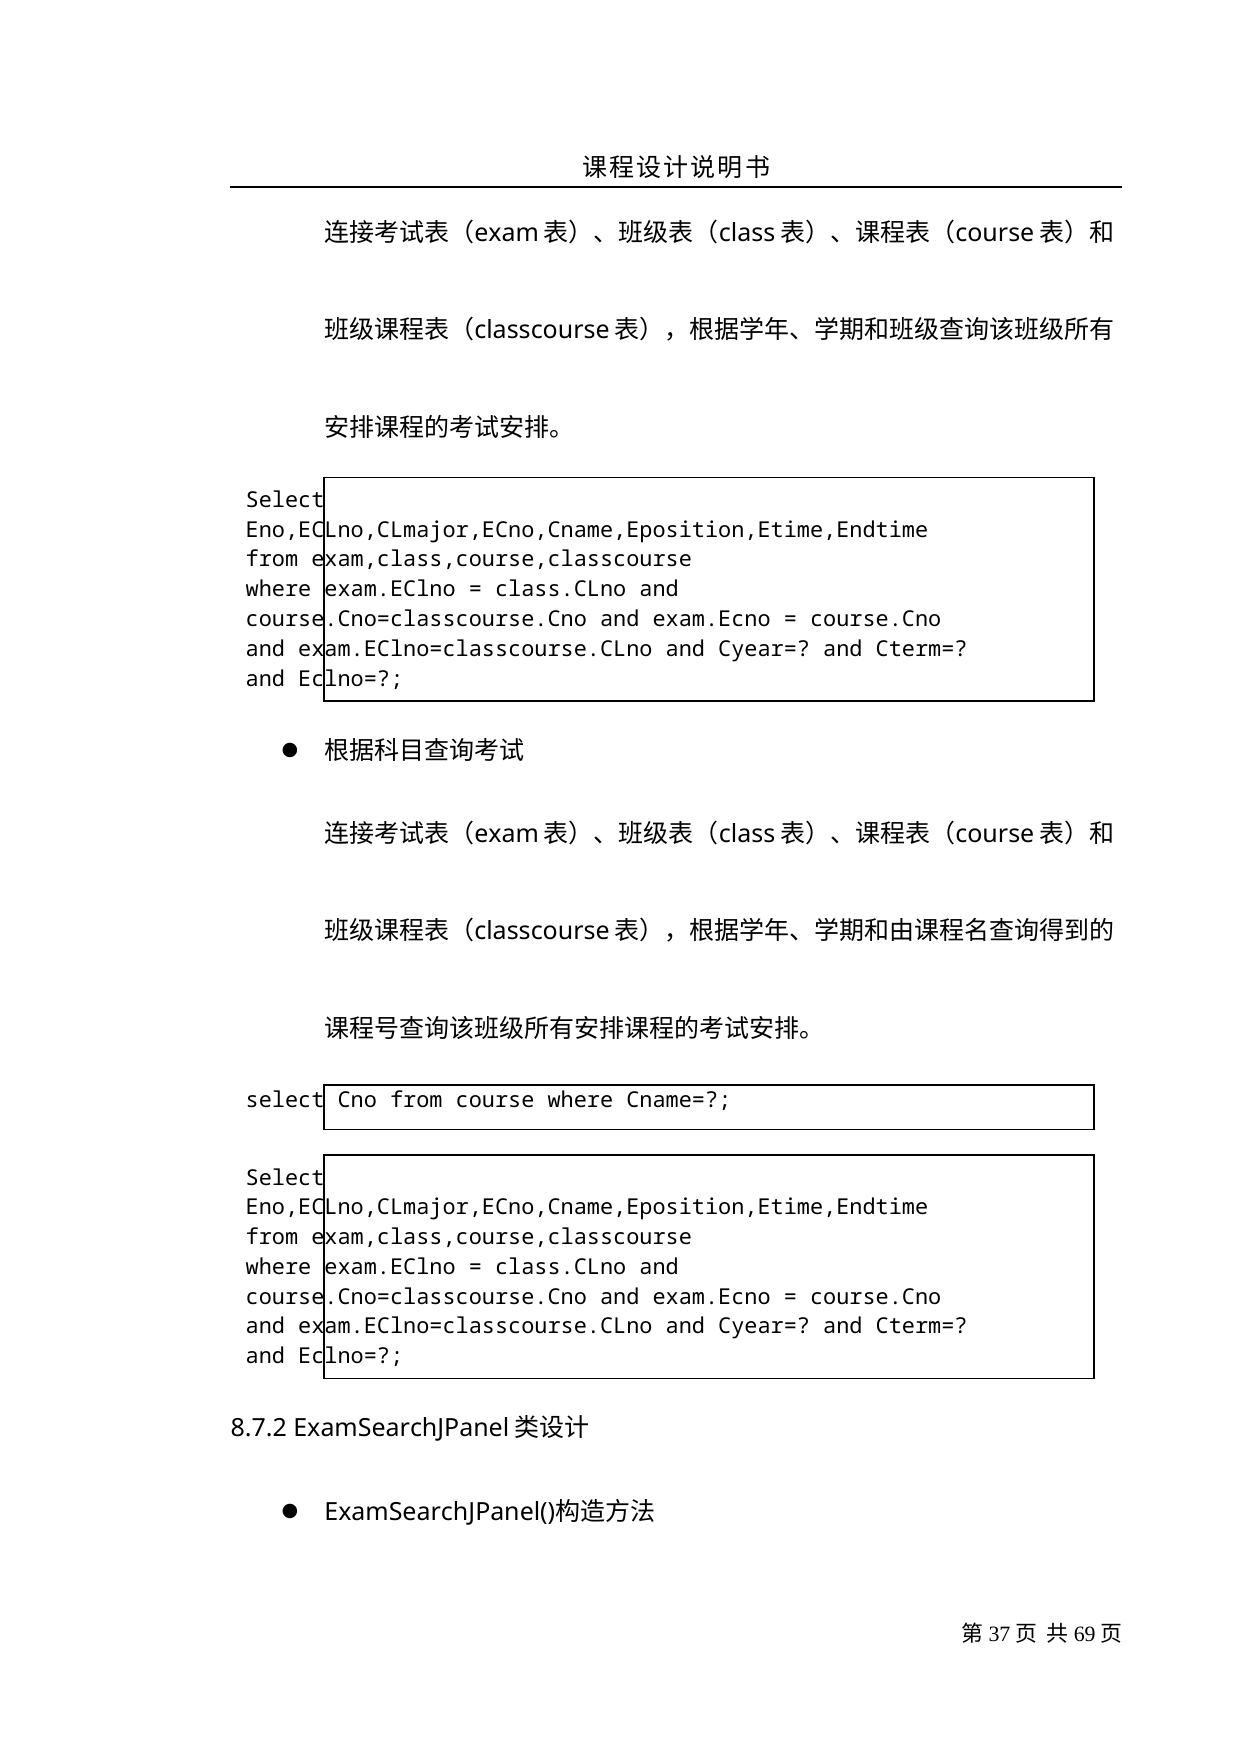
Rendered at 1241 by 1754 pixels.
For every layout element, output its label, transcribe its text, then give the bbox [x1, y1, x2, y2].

list ExamSearchJPanel()构造方法 [280, 1477, 1122, 1542]
list 连接考试表（exam表）、班级表（class表）、课程表（course表）和班级课程表（classcourse表），根据学年、学期和由课程名查询得到的课程号查询该班级所有安排课程的考试安排。 [324, 799, 1122, 1059]
list 连接考试表（exam表）、班级表（class表）、课程表（course表）和班级课程表（classcourse表），根据学年、学期和班级查询该班级所有安排课程的考试安排。 [324, 198, 1122, 458]
text 8.7.2 ExamSearchJPanel类设计 [230, 1393, 1122, 1458]
list 根据科目查询考试 [280, 716, 1122, 781]
